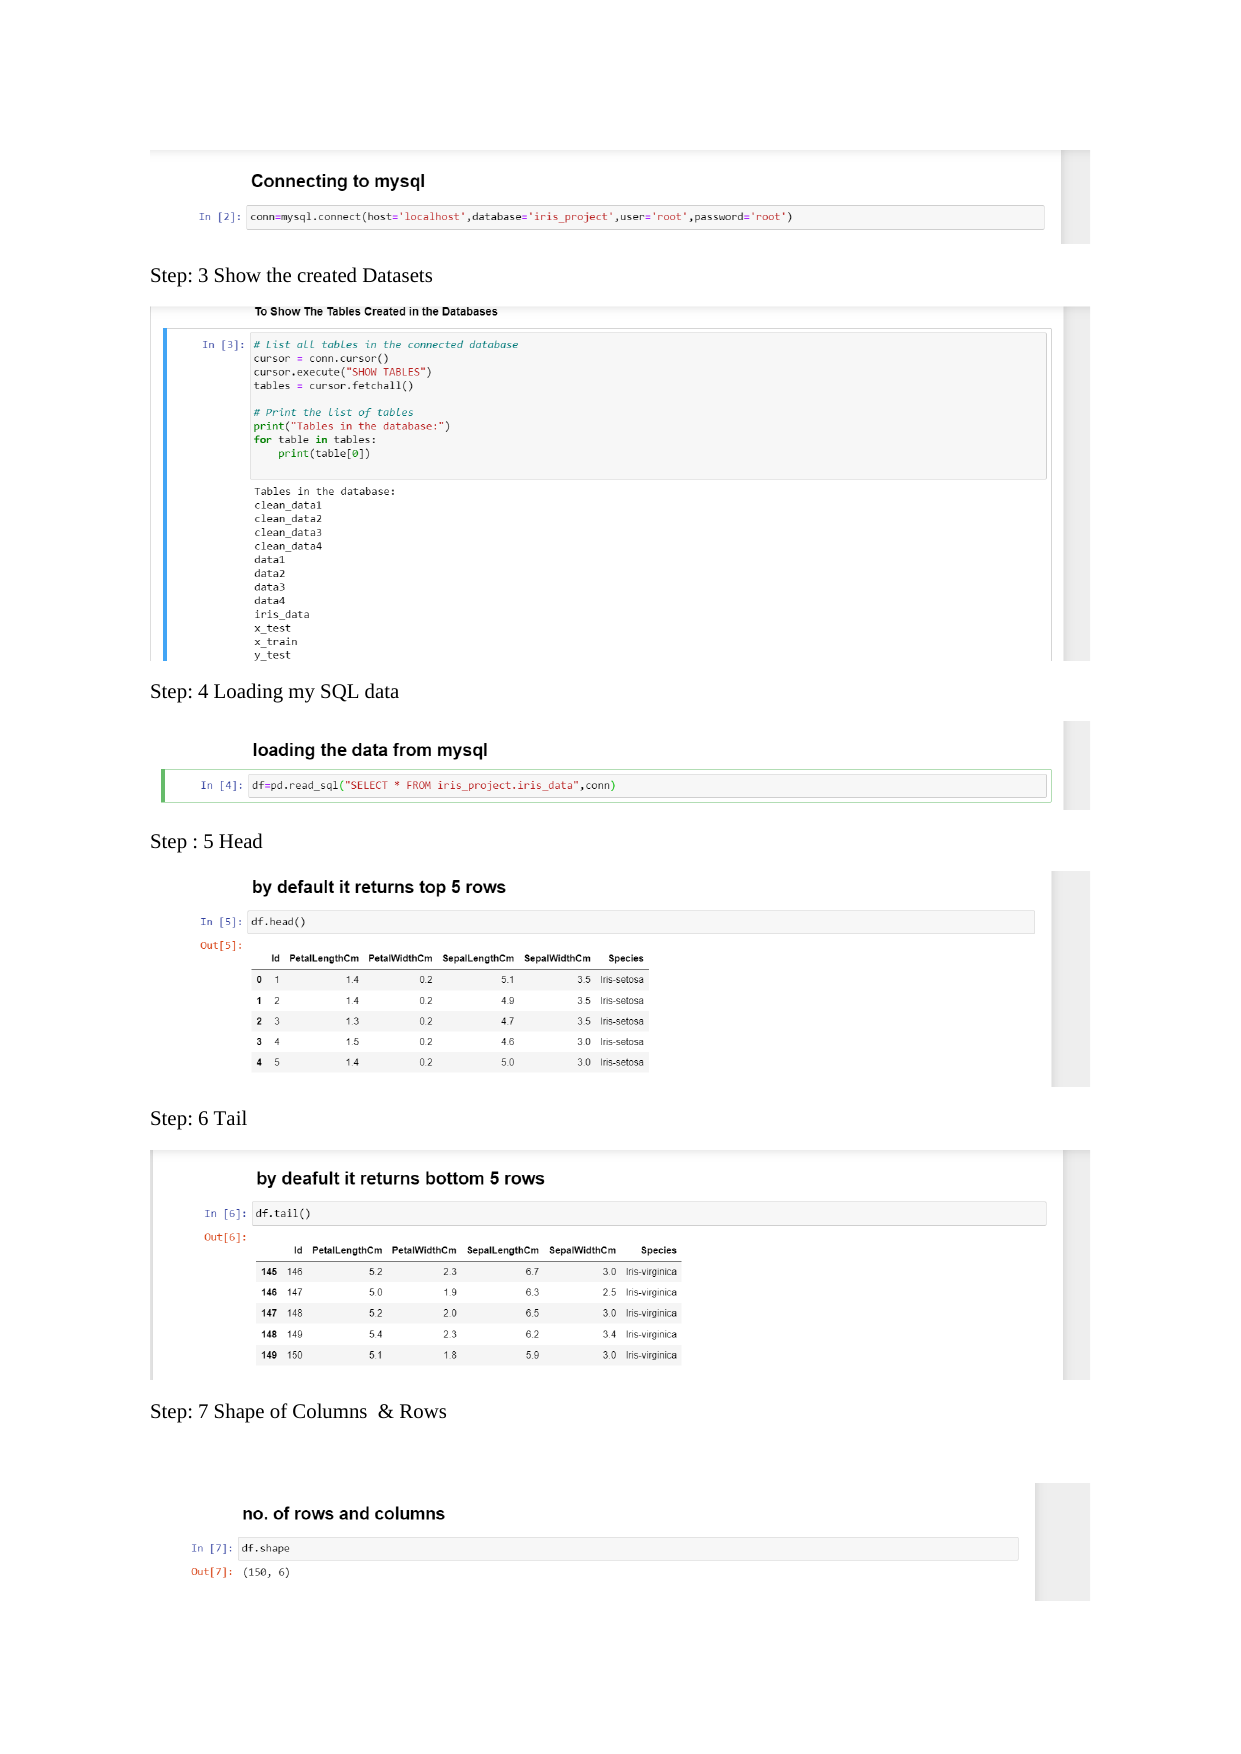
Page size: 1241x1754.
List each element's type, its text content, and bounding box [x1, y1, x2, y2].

text Step: 6 Tail [150, 1106, 1090, 1130]
picture [150, 1483, 1091, 1601]
picture [150, 1148, 1091, 1380]
picture [150, 871, 1091, 1087]
text Step: 3 Show the created Datasets [150, 263, 1090, 287]
text Step : 5 Head [150, 829, 1090, 853]
picture [150, 721, 1091, 810]
picture [150, 150, 1091, 244]
picture [150, 305, 1091, 661]
text Step: 4 Loading my SQL data [150, 679, 1090, 703]
text Step: 7 Shape of Columns & Rows [150, 1399, 1090, 1423]
